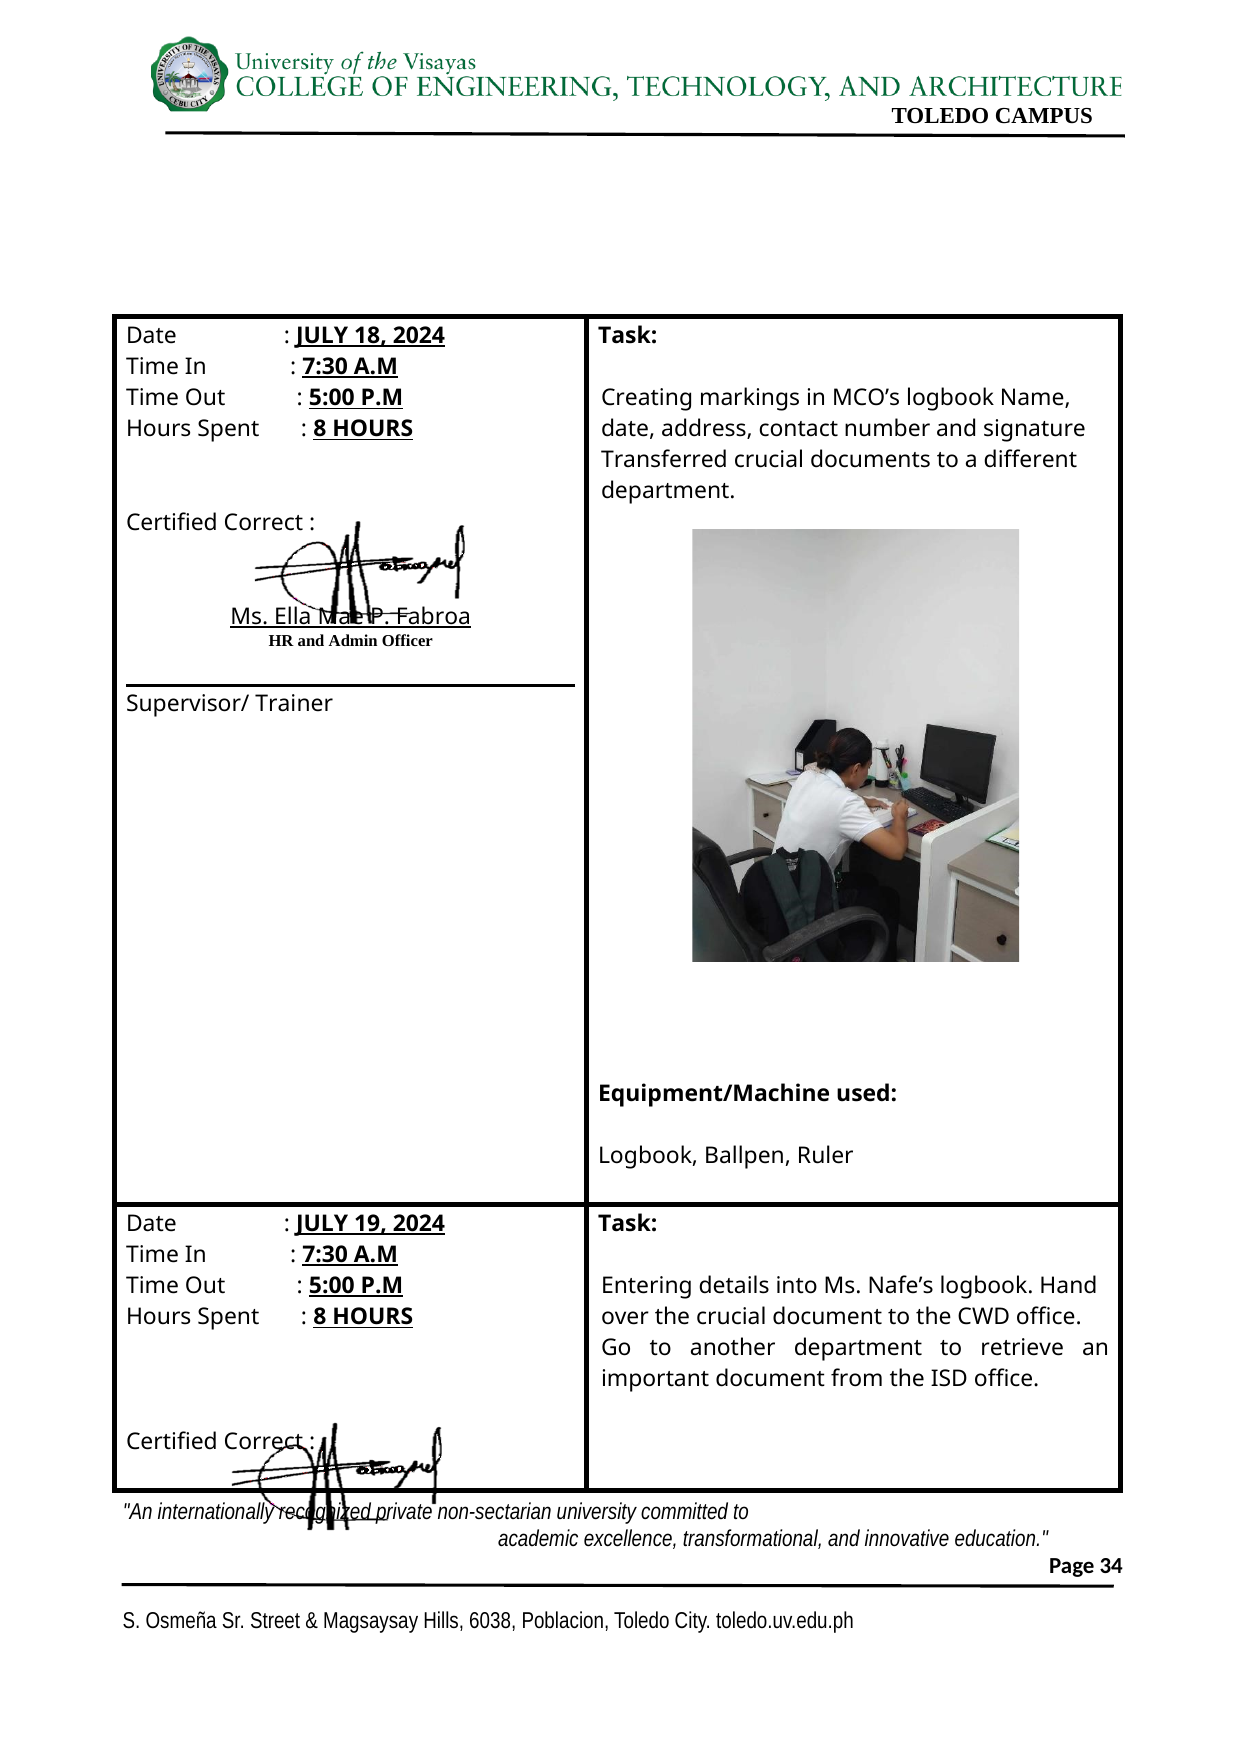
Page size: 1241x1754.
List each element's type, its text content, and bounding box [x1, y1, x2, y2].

table_header Date : JULY 18, 2024 Time In : 7:30 A.M Time Out : 5:00 P.M Hours Spent : 8 HOURS Certified Correct : Ms. Ella Mae P. Fabroa HR and Admin Officer Supervisor/ Trainer [117, 319, 584, 1202]
picture [204, 1493, 483, 1544]
picture [692, 529, 1020, 962]
picture [149, 36, 1121, 111]
table_header Task: Creating markings in MCO’s logbook Name, date, address, contact number and signature Transferred crucial documents to a different department. Equipment/Machine used: Logbook, Ballpen, Ruler [589, 319, 1118, 1202]
